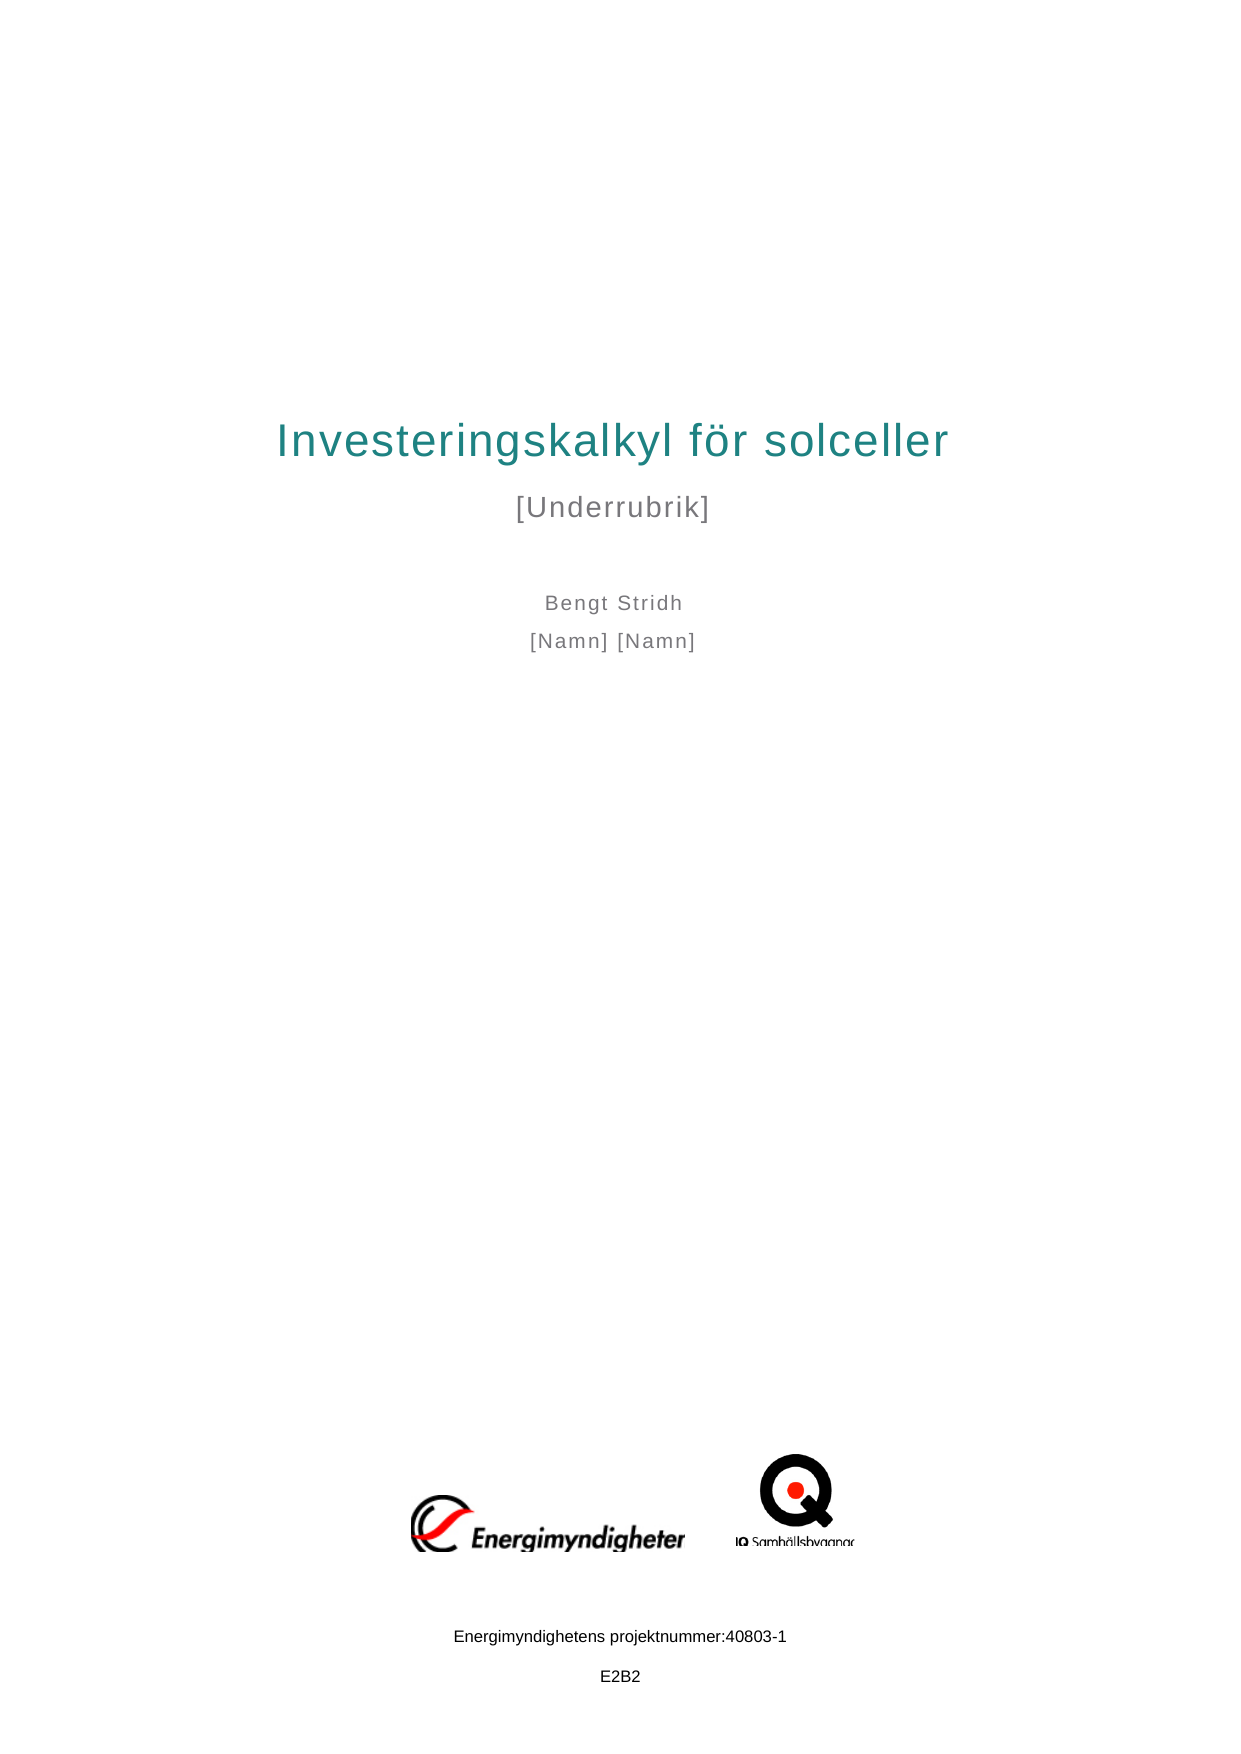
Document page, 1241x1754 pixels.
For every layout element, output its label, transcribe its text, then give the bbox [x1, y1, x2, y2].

picture [411, 1495, 685, 1552]
picture [736, 1454, 855, 1546]
table_header Investeringskalkyl för solceller [236, 414, 990, 490]
table_cell Bengt Stridh [Namn] [Namn] [236, 591, 990, 668]
table_cell [Underrubrik] [236, 490, 990, 591]
